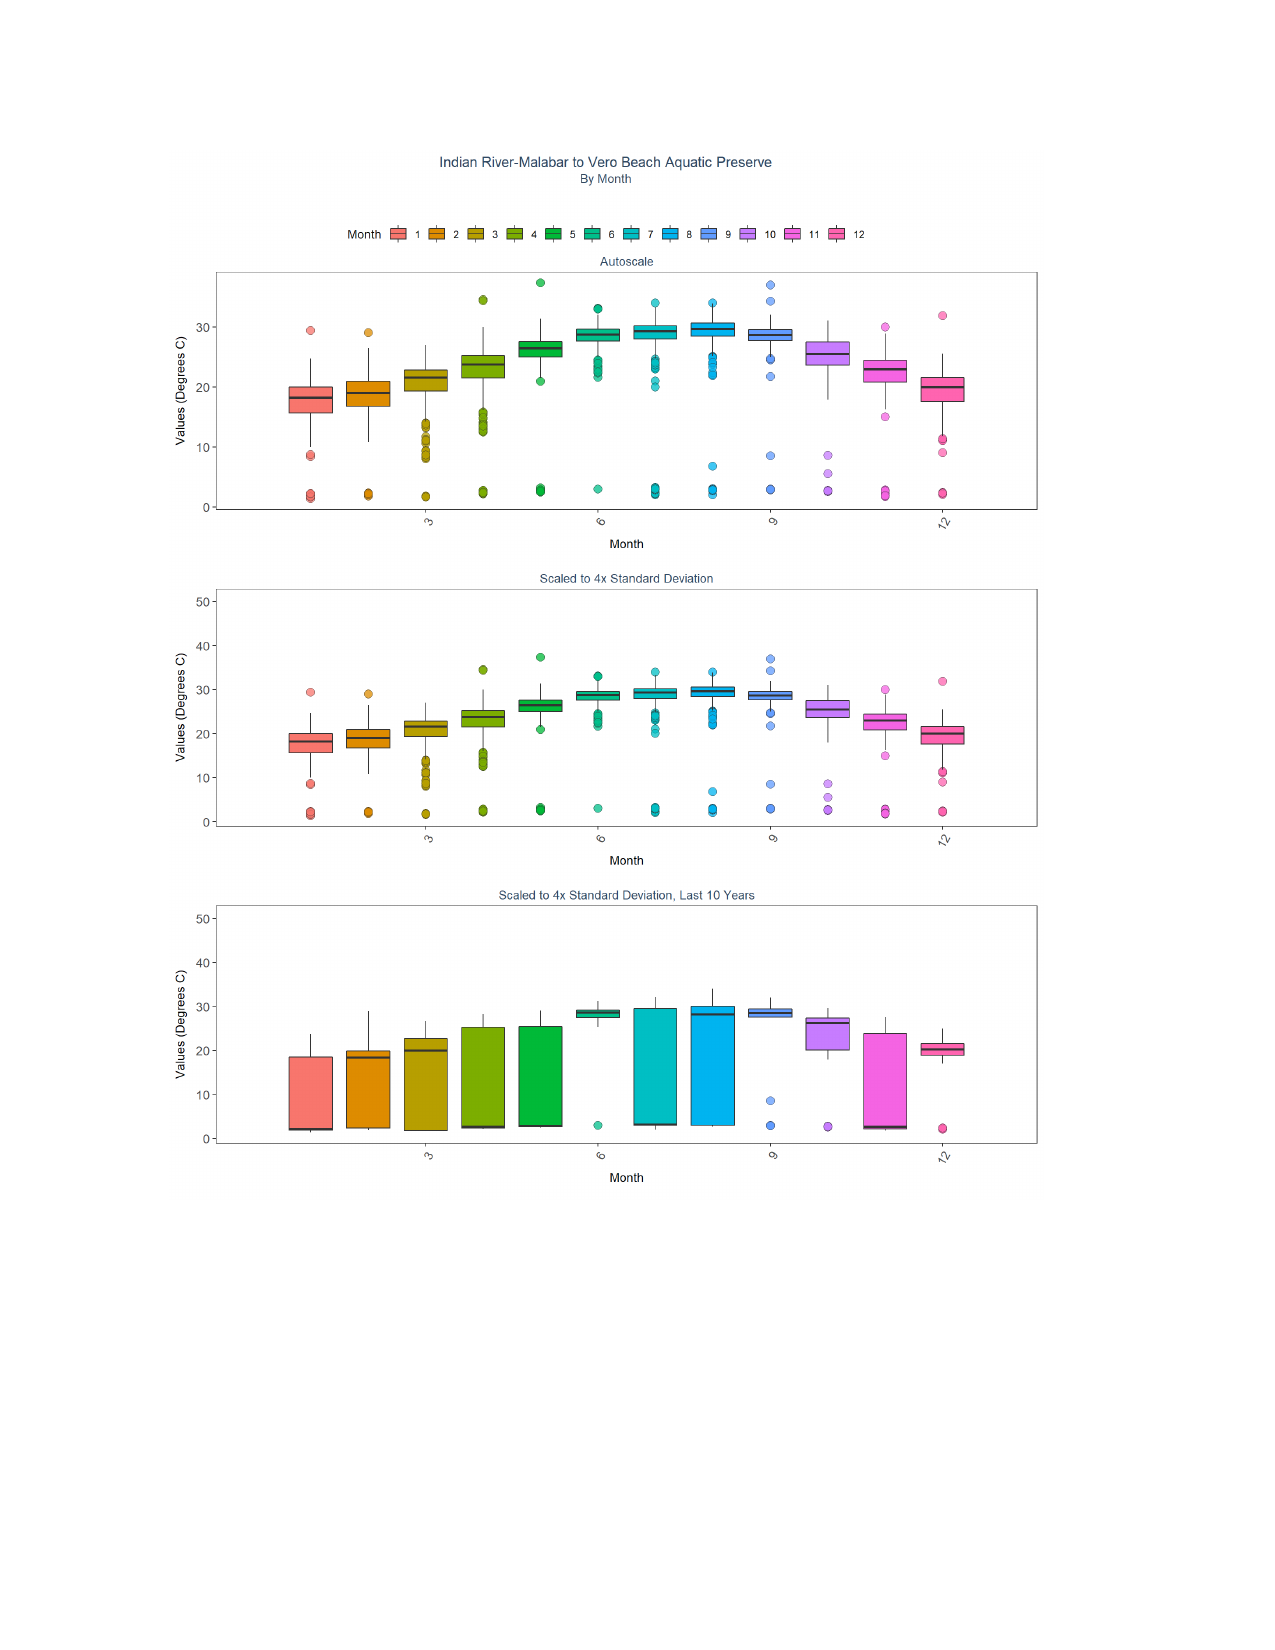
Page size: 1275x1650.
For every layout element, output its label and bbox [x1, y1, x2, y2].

picture [168, 150, 1044, 1200]
